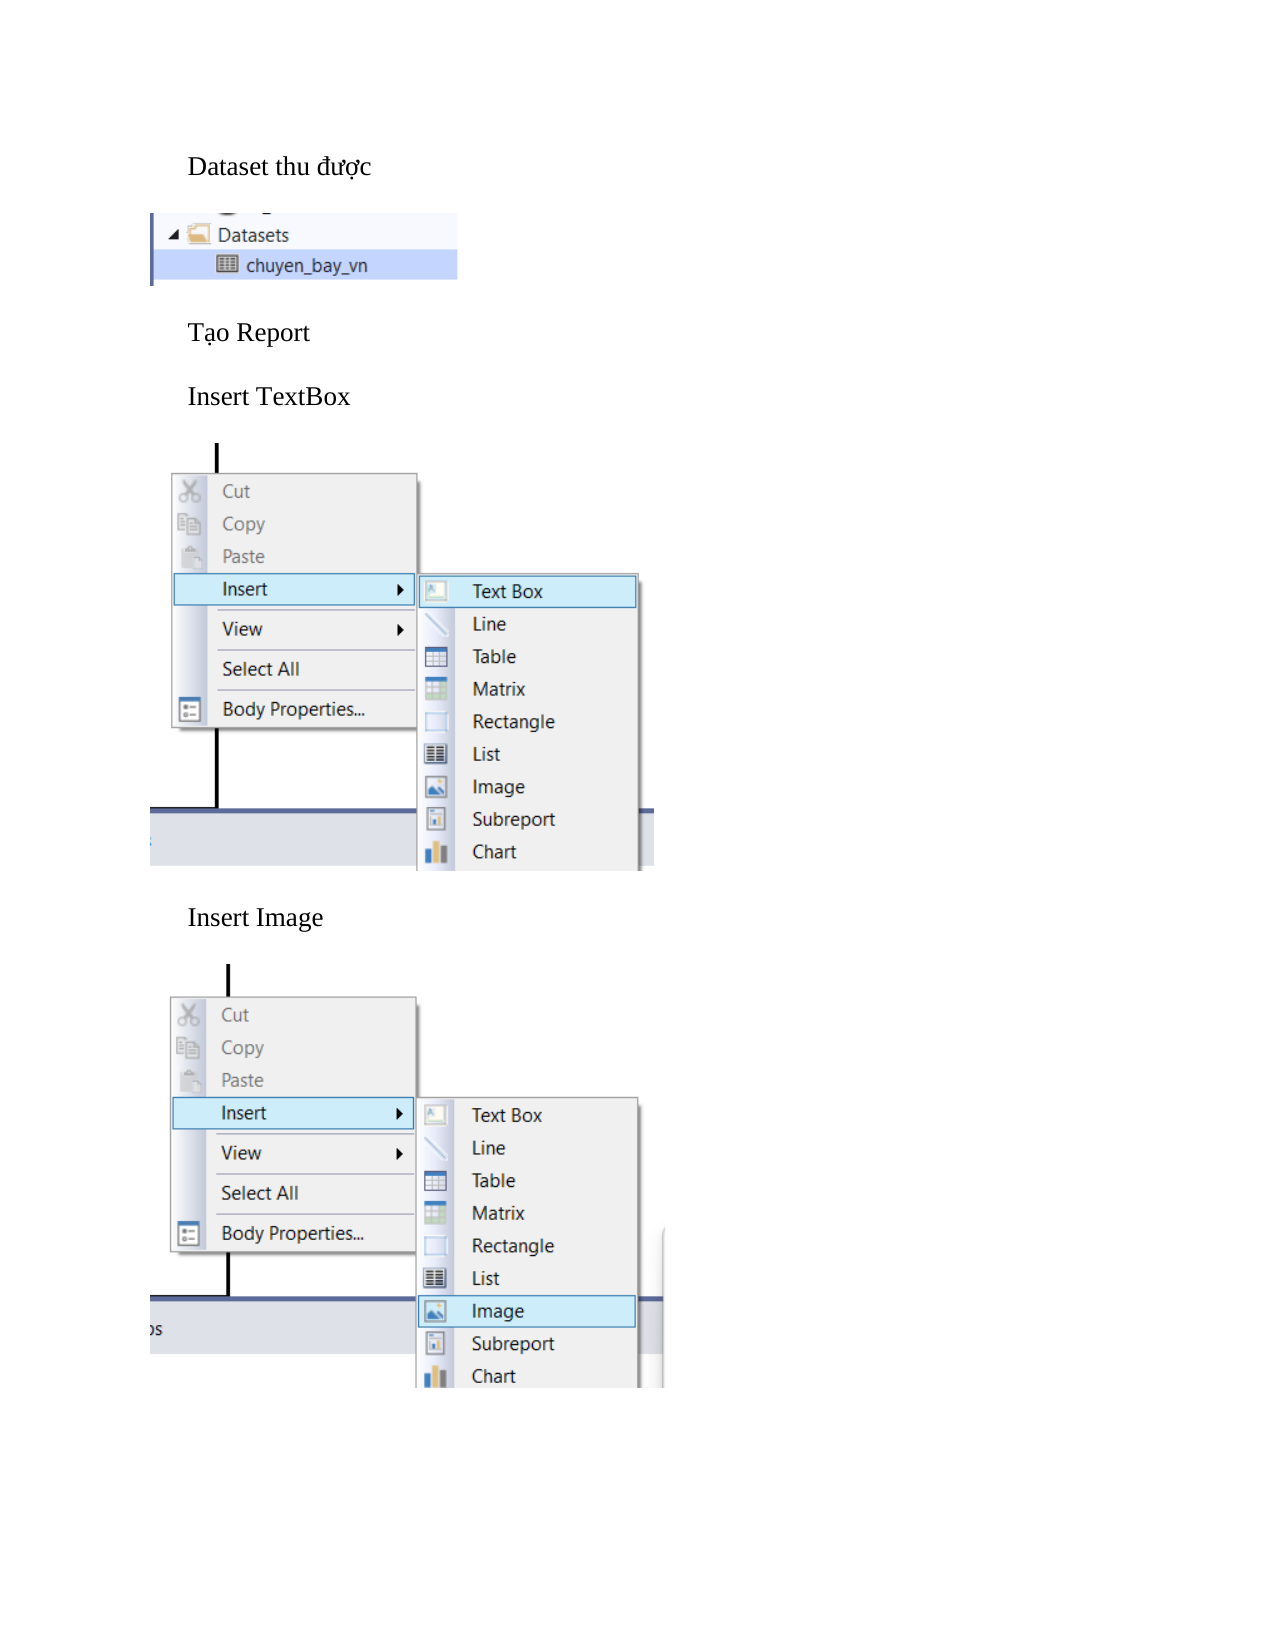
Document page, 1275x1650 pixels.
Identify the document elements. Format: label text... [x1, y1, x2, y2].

text Tạo Report [187, 316, 1125, 348]
picture [150, 213, 458, 286]
text Insert TextBox [187, 380, 1125, 411]
picture [150, 964, 665, 1388]
text Dataset thu được [187, 150, 1125, 181]
picture [150, 443, 654, 871]
text Insert Image [150, 901, 1125, 932]
